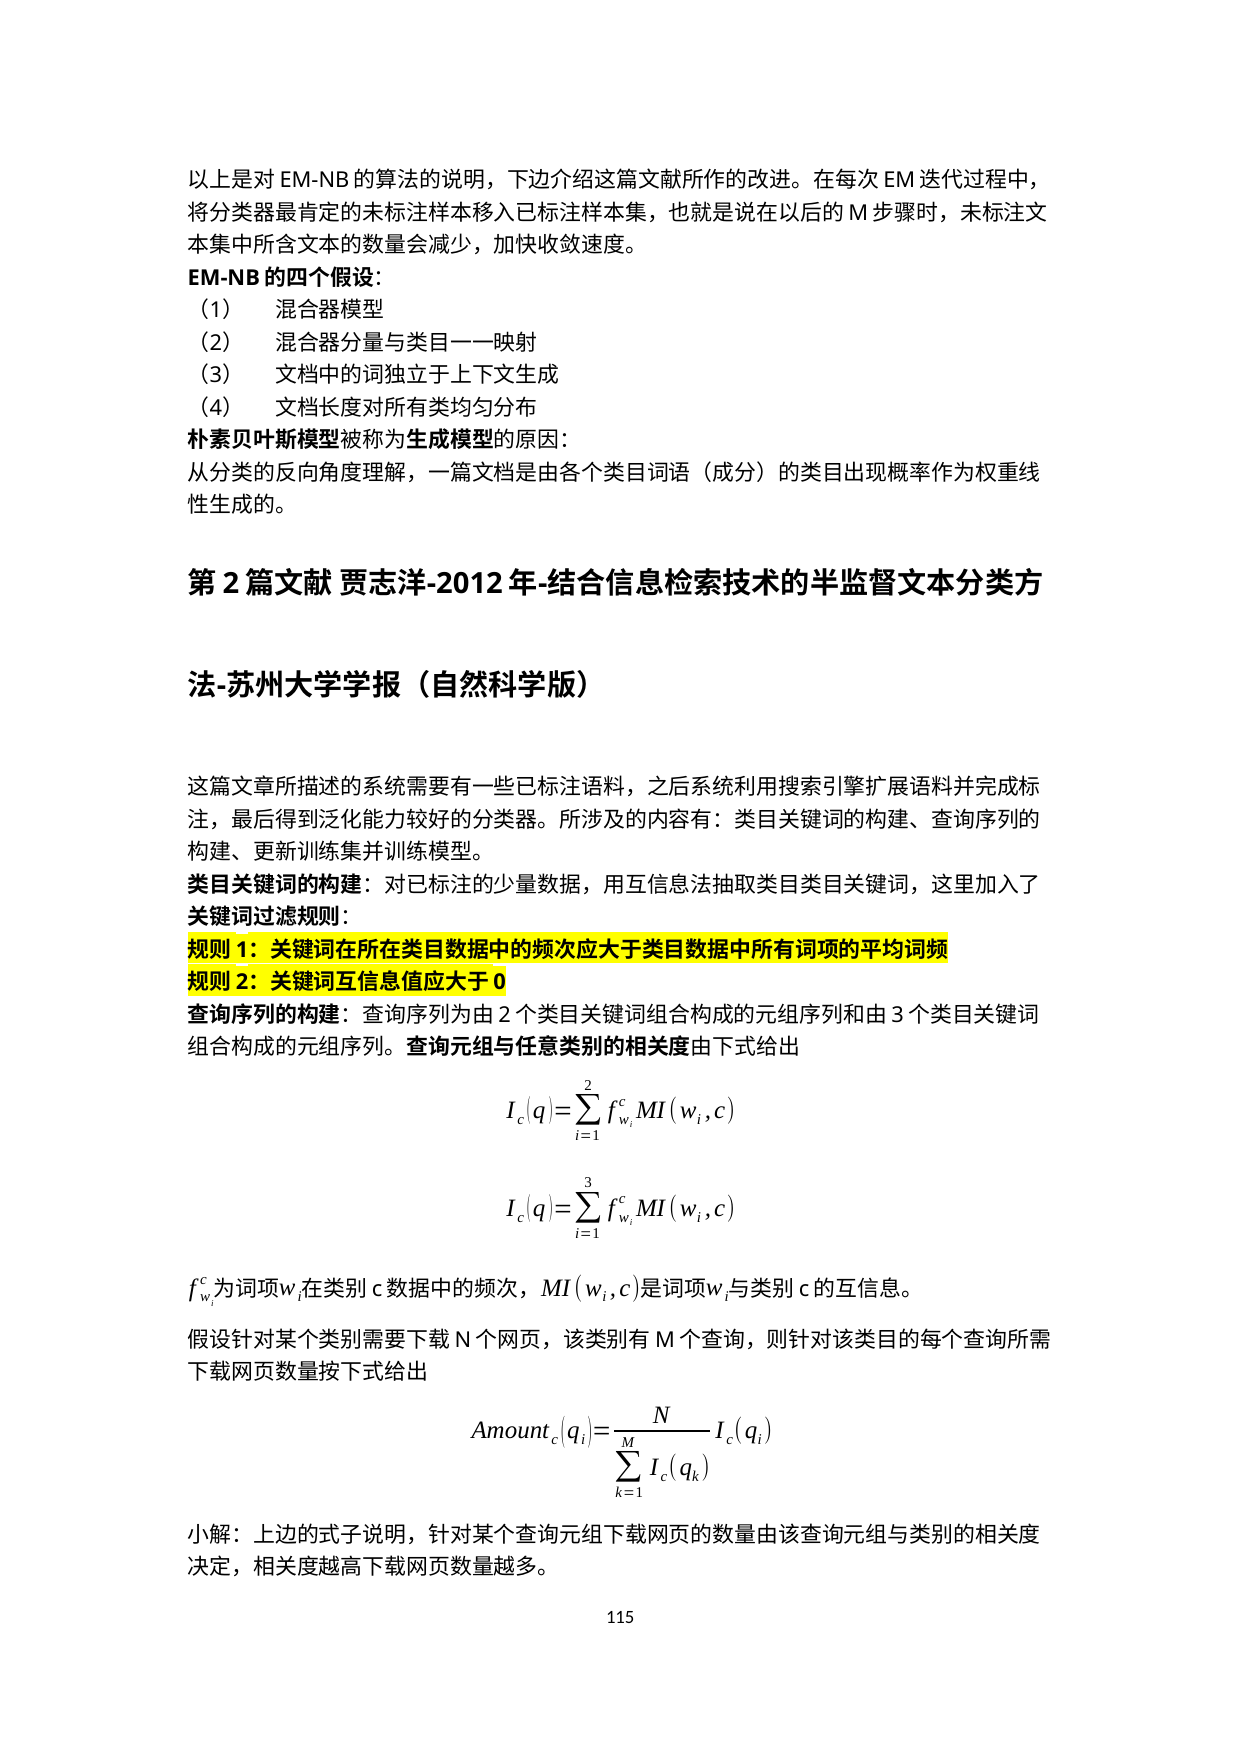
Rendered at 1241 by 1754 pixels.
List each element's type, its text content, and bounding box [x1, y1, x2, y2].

text 从分类的反向角度理解，一篇文档是由各个类目词语（成分）的类目出现概率作为权重线性生成的。 [187, 454, 1053, 519]
text 为词项在类别c数据中的频次，是词项与类别c的互信息。 [187, 1256, 1053, 1321]
text 假设针对某个类别需要下载N个网页，该类别有M个查询，则针对该类目的每个查询所需下载网页数量按下式给出 [187, 1321, 1053, 1386]
text 以上是对EM-NB的算法的说明，下边介绍这篇文献所作的改进。在每次EM迭代过程中，将分类器最肯定的未标注样本移入已标注样本集，也就是说在以后的M步骤时，未标注文本集中所含文本的数量会减少，加快收敛速度。 [187, 162, 1053, 259]
text 查询序列的构建：查询序列为由2个类目关键词组合构成的元组序列和由3个类目关键词组合构成的元组序列。查询元组与任意类别的相关度由下式给出 [187, 996, 1053, 1061]
list 文档长度对所有类均匀分布 [187, 389, 1053, 422]
subtitle 第2篇文献 贾志洋-2012年-结合信息检索技术的半监督文本分类方法-苏州大学学报（自然科学版） [187, 549, 1053, 715]
text 规则2：关键词互信息值应大于0 [493, 964, 1053, 996]
list 文档中的词独立于上下文生成 [187, 357, 1053, 389]
list 混合器分量与类目一一映射 [187, 324, 1053, 357]
text 这篇文章所描述的系统需要有一些已标注语料，之后系统利用搜索引擎扩展语料并完成标注，最后得到泛化能力较好的分类器。所涉及的内容有：类目关键词的构建、查询序列的构建、更新训练集并训练模型。 [187, 769, 1053, 866]
list 混合器模型 [187, 292, 1053, 324]
text EM-NB的四个假设： [187, 259, 1053, 292]
text 朴素贝叶斯模型被称为生成模型的原因： [187, 422, 1053, 454]
text 规则1：关键词在所在类目数据中的频次应大于类目数据中所有词项的平均词频 [187, 931, 1053, 964]
text 小解：上边的式子说明，针对某个查询元组下载网页的数量由该查询元组与类别的相关度决定，相关度越高下载网页数量越多。 [187, 1516, 1053, 1581]
text 类目关键词的构建：对已标注的少量数据，用互信息法抽取类目类目关键词，这里加入了关键词过滤规则： [187, 866, 1053, 931]
